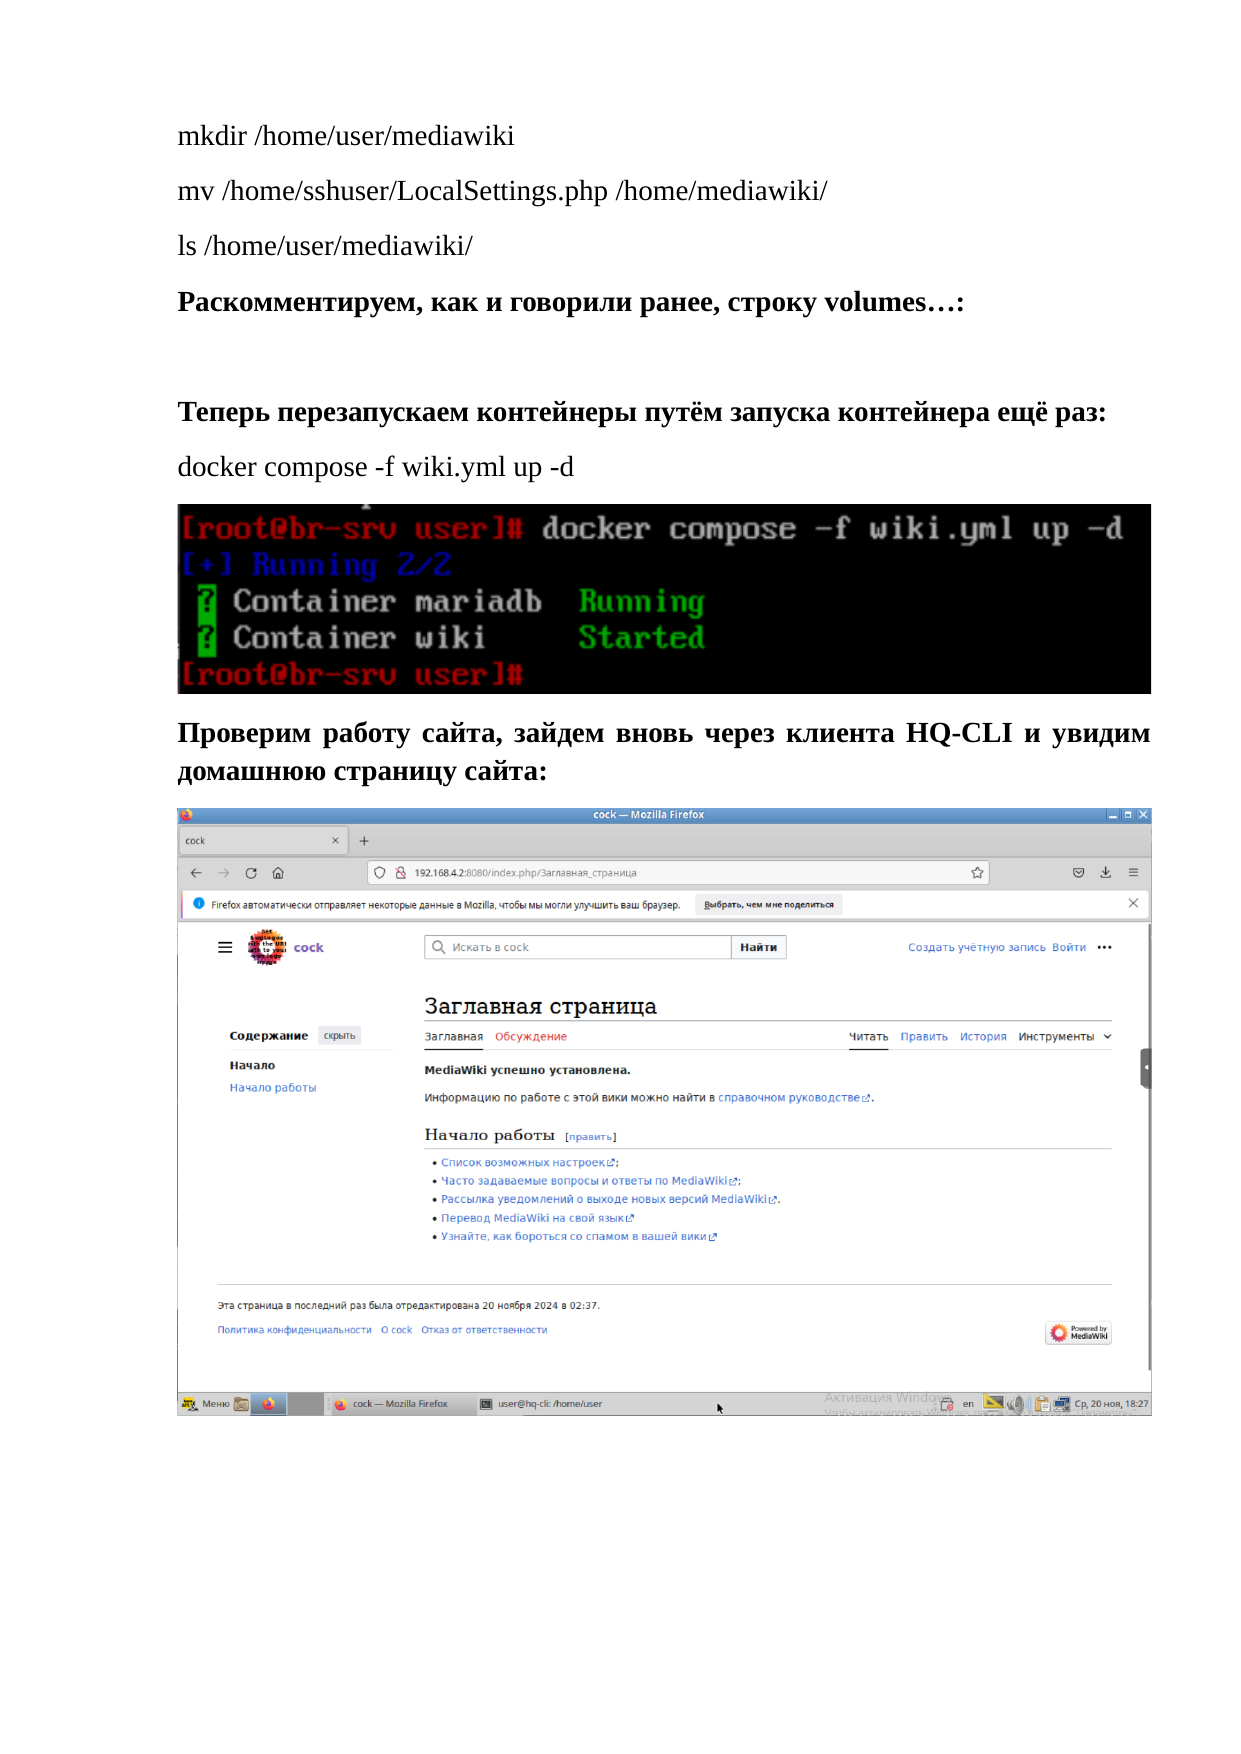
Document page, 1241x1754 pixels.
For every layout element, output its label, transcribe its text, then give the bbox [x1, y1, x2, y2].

picture [177, 808, 1152, 1416]
text docker compose -f wiki.yml up -d [177, 449, 1152, 483]
text Раскомментируем, как и говорили ранее, строку volumes…: [177, 284, 1152, 317]
picture [177, 504, 1152, 694]
text mkdir /home/user/mediawiki [177, 118, 1152, 152]
text mv /home/sshuser/LocalSettings.php /home/mediawiki/ [177, 173, 1152, 207]
text Проверим работу сайта, зайдем вновь через клиента HQ-CLI и увидим домашнюю страницу сайта: [177, 715, 1152, 787]
text Теперь перезапускаем контейнеры путём запуска контейнера ещё раз: [177, 394, 1152, 428]
text ls /home/user/mediawiki/ [177, 228, 1152, 262]
